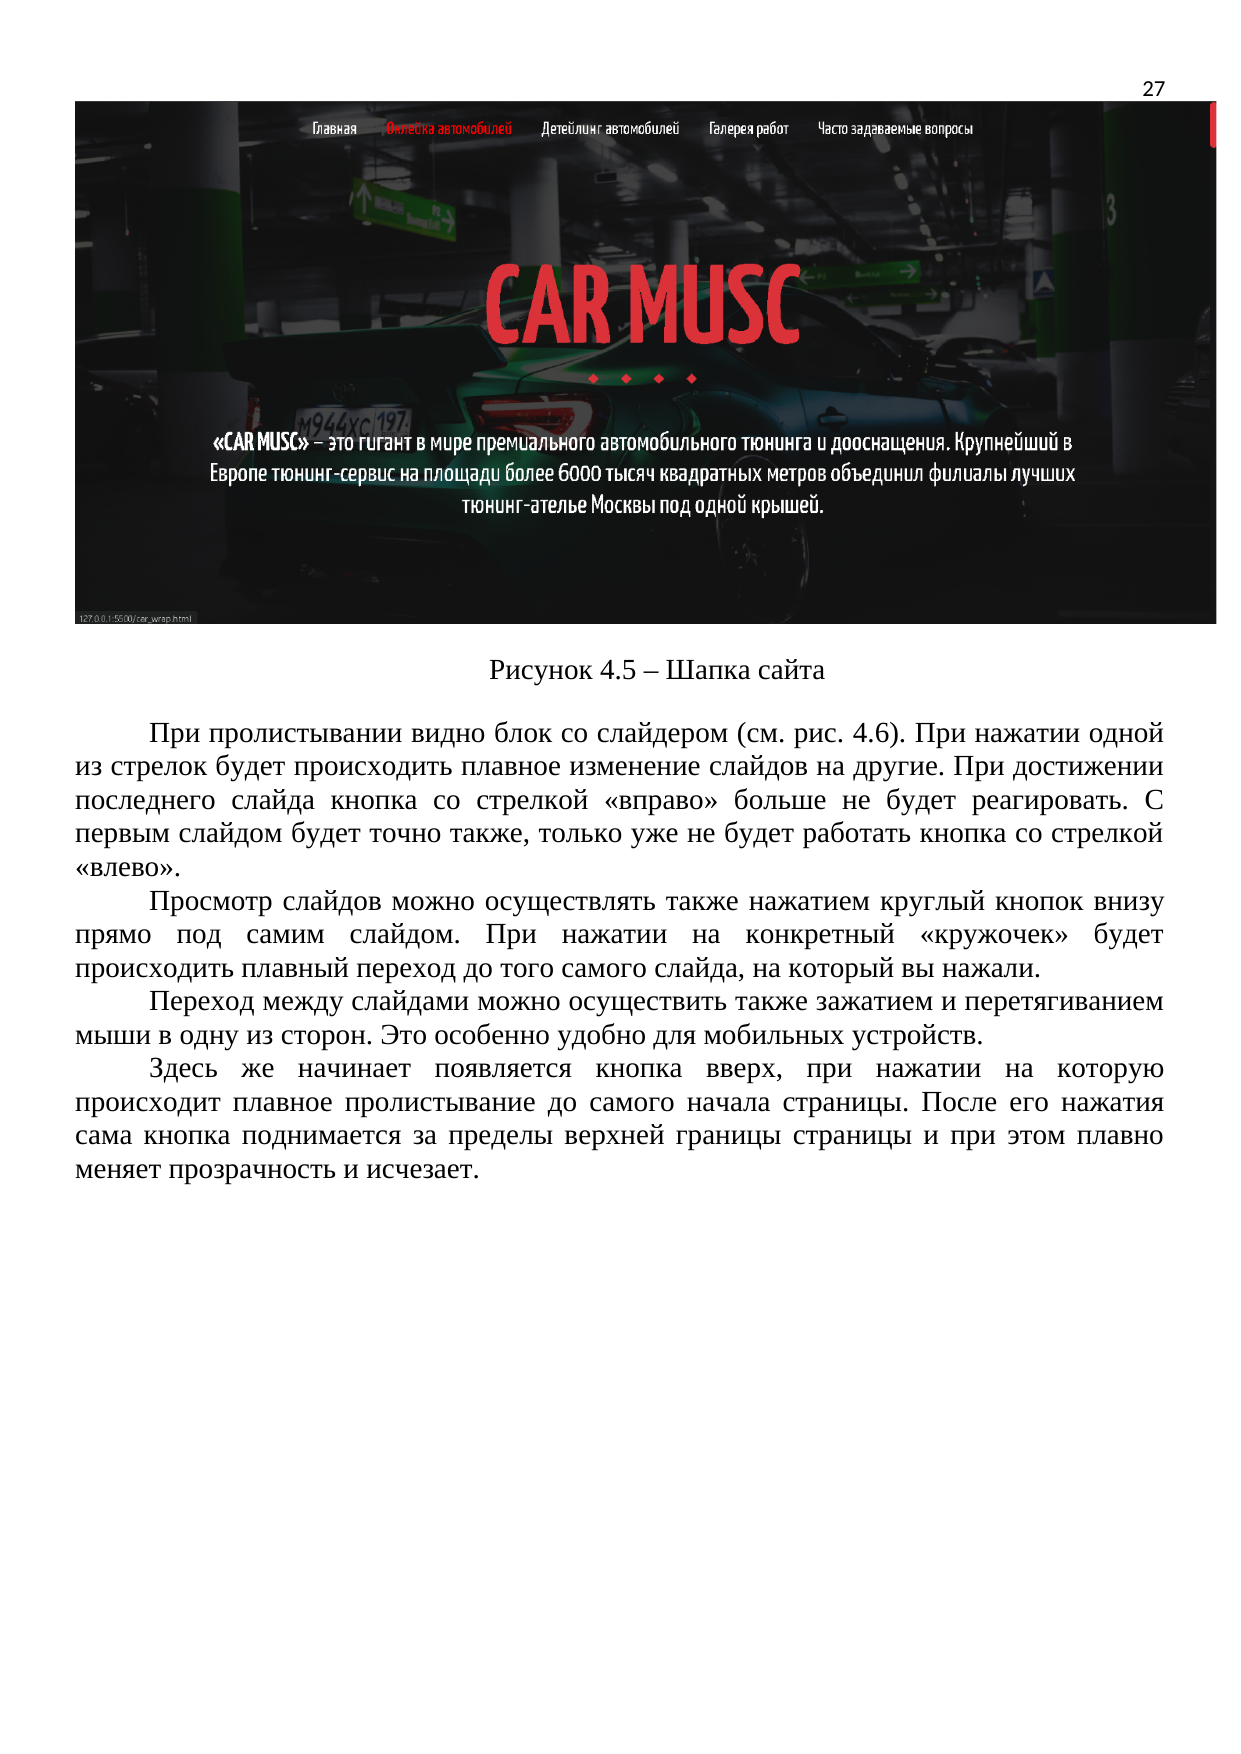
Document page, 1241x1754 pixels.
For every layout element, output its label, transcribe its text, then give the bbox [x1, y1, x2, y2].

text Рисунок 4.5 – Шапка сайта [75, 652, 1165, 686]
text Переход между слайдами можно осуществить также зажатием и перетягиванием мыши в одну из сторон. Это особенно удобно для мобильных устройств. [75, 983, 1165, 1050]
text Просмотр слайдов можно осуществлять также нажатием круглый кнопок внизу прямо под самим слайдом. При нажатии на конкретный «кружочек» будет происходить плавный переход до того самого слайда, на который вы нажали. [75, 883, 1165, 983]
text При пролистывании видно блок со слайдером (см. рис. 4.6). При нажатии одной из стрелок будет происходить плавное изменение слайдов на другие. При достижении последнего слайда кнопка со стрелкой «вправо» больше не будет реагировать. С первым слайдом будет точно также, только уже не будет работать кнопка со стрелкой «влево». [75, 715, 1165, 883]
picture [75, 101, 1217, 624]
text Здесь же начинает появляется кнопка вверх, при нажатии на которую происходит плавное пролистывание до самого начала страницы. После его нажатия сама кнопка поднимается за пределы верхней границы страницы и при этом плавно меняет прозрачность и исчезает. [75, 1050, 1165, 1184]
